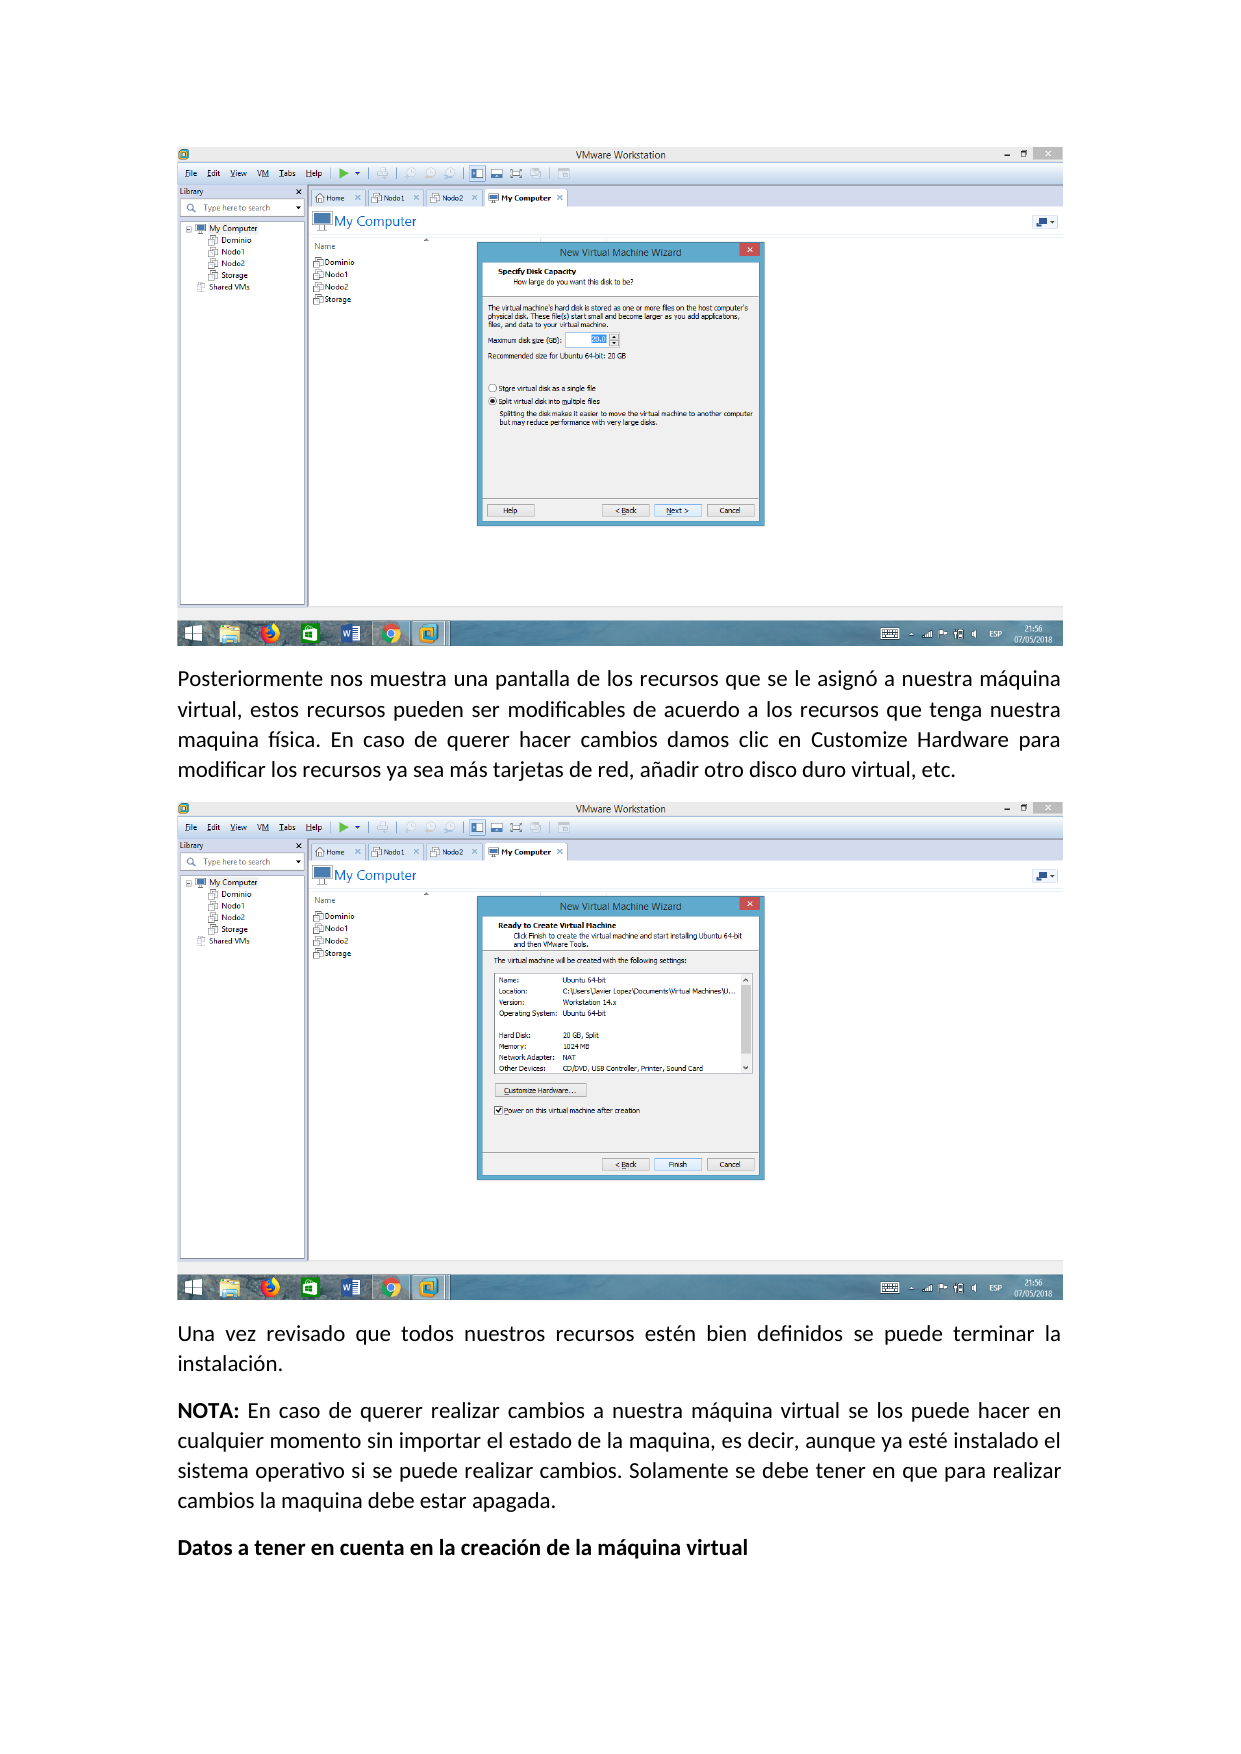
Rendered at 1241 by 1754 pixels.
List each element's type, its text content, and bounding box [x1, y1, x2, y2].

text NOTA: En caso de querer realizar cambios a nuestra máquina virtual se los puede hacer en cualquier momento sin importar el estado de la maquina, es decir, aunque ya esté instalado el sistema operativo si se puede realizar cambios. Solamente se debe tener en que para realizar cambios la maquina debe estar apagada. [177, 1396, 1063, 1514]
picture [177, 147, 1063, 646]
text Datos a tener en cuenta en la creación de la máquina virtual [177, 1533, 1063, 1561]
text Una vez revisado que todos nuestros recursos estén bien definidos se puede terminar la instalación. [177, 1319, 1063, 1377]
picture [177, 802, 1063, 1300]
text Posteriormente nos muestra una pantalla de los recursos que se le asignó a nuestra máquina virtual, estos recursos pueden ser modificables de acuerdo a los recursos que tenga nuestra maquina física. En caso de querer hacer cambios damos clic en Customize Hardware para modificar los recursos ya sea más tarjetas de red, añadir otro disco duro virtual, etc. [177, 664, 1063, 783]
